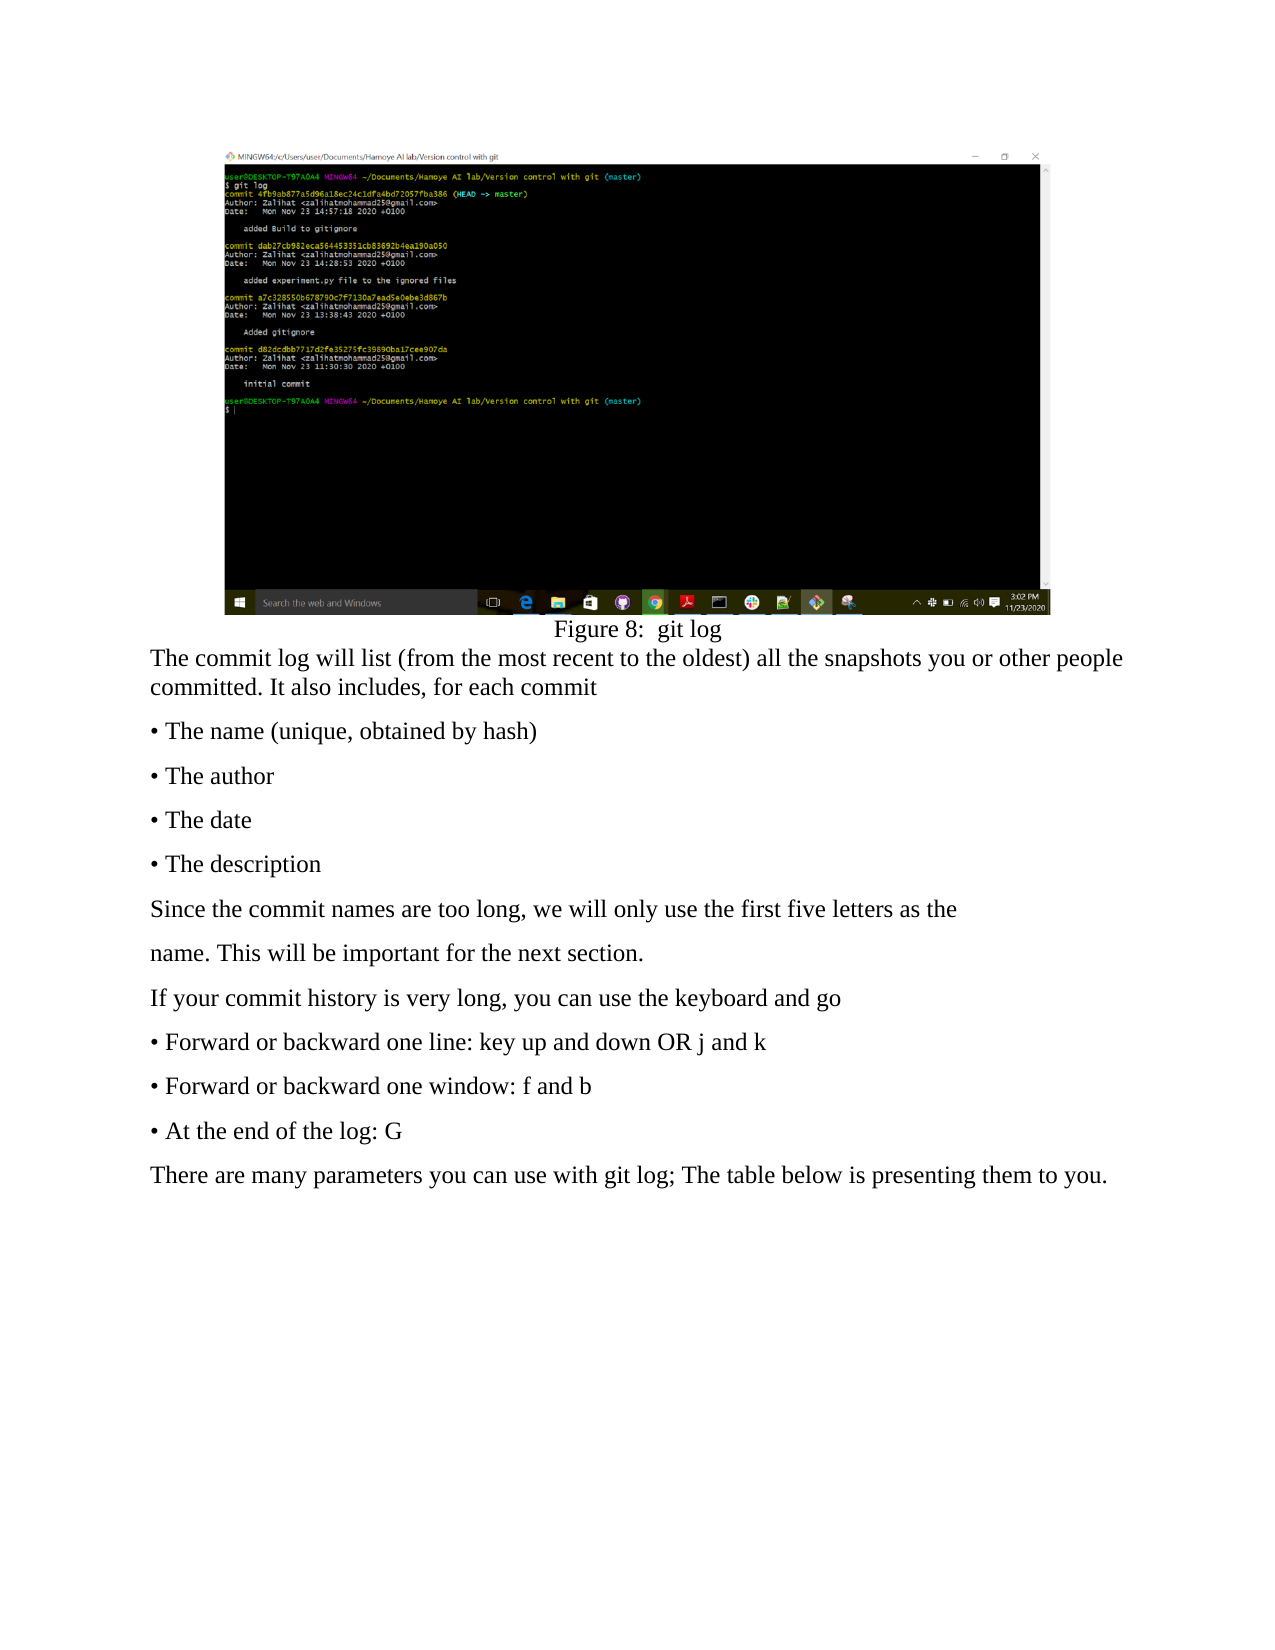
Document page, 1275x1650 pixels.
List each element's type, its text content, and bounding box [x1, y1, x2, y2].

picture [224, 150, 1051, 615]
text • The author [150, 761, 1125, 789]
text • Forward or backward one window: f and b [150, 1071, 1125, 1100]
text Figure 8: git log [150, 614, 1125, 643]
text name. This will be important for the next section. [150, 938, 1125, 967]
text • At the end of the log: G [150, 1116, 1125, 1144]
text If your commit history is very long, you can use the keyboard and go [150, 983, 1125, 1011]
text The commit log will list (from the most recent to the oldest) all the snapshots you or other people committed. It also includes, for each commit [150, 643, 1125, 701]
text There are many parameters you can use with git log; The table below is presenting them to you. [150, 1160, 1125, 1189]
text Since the commit names are too long, we will only use the first five letters as the [150, 894, 1125, 923]
text • The name (unique, obtained by hash) [150, 716, 1125, 745]
text • The date [150, 805, 1125, 834]
text • Forward or backward one line: key up and down OR j and k [150, 1027, 1125, 1056]
text • The description [150, 849, 1125, 878]
